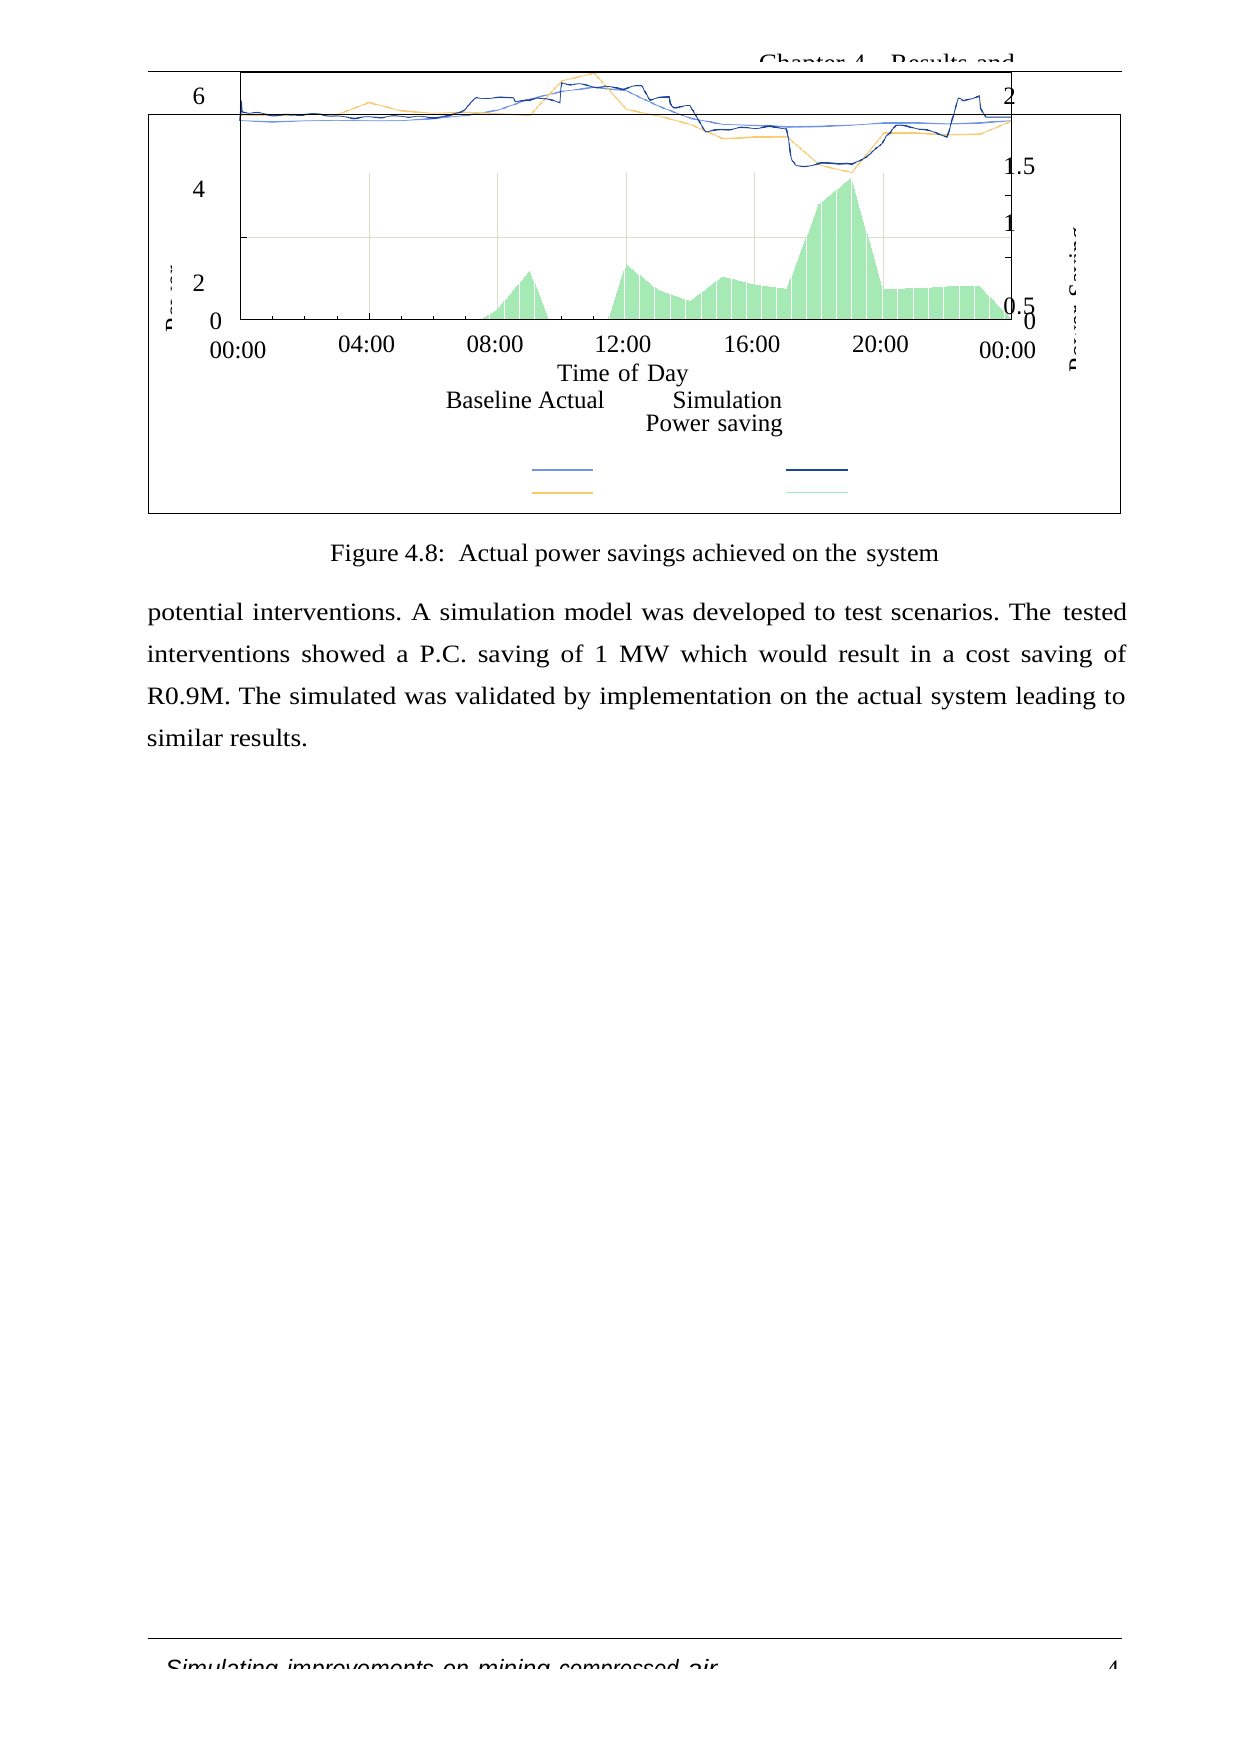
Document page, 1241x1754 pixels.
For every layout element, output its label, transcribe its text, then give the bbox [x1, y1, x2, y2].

picture [241, 73, 1011, 114]
text potential interventions. A simulation model was developed to test scenarios. The tested interventions showed a P.C. saving of 1 MW which would result in a cost saving of R0.9M. The simulated was validated by implementation on the actual system leading to similar results. [147, 597, 1127, 751]
text Figure 4.8: Actual power savings achieved on the system [330, 538, 1131, 567]
picture [241, 115, 1011, 173]
